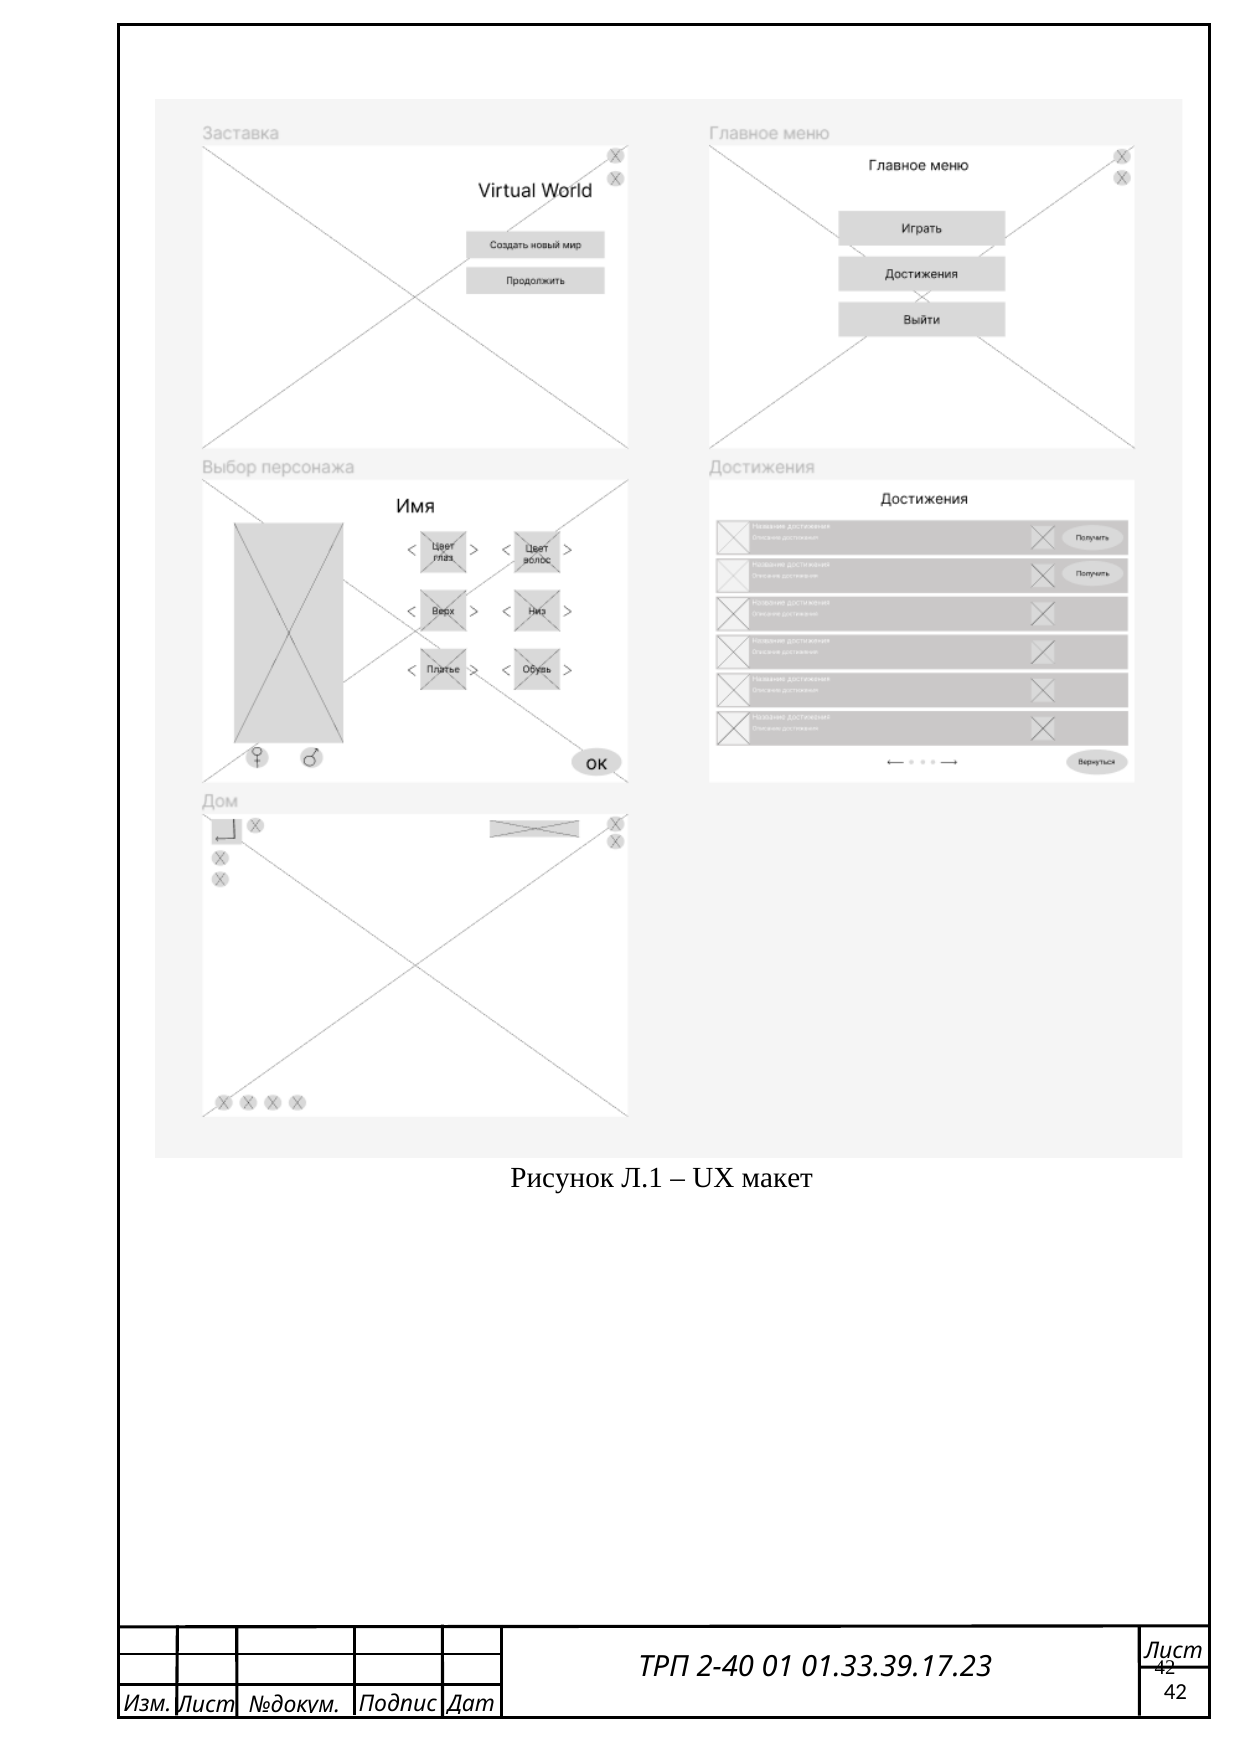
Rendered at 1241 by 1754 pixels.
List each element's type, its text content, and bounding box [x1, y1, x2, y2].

picture [155, 99, 1183, 1158]
